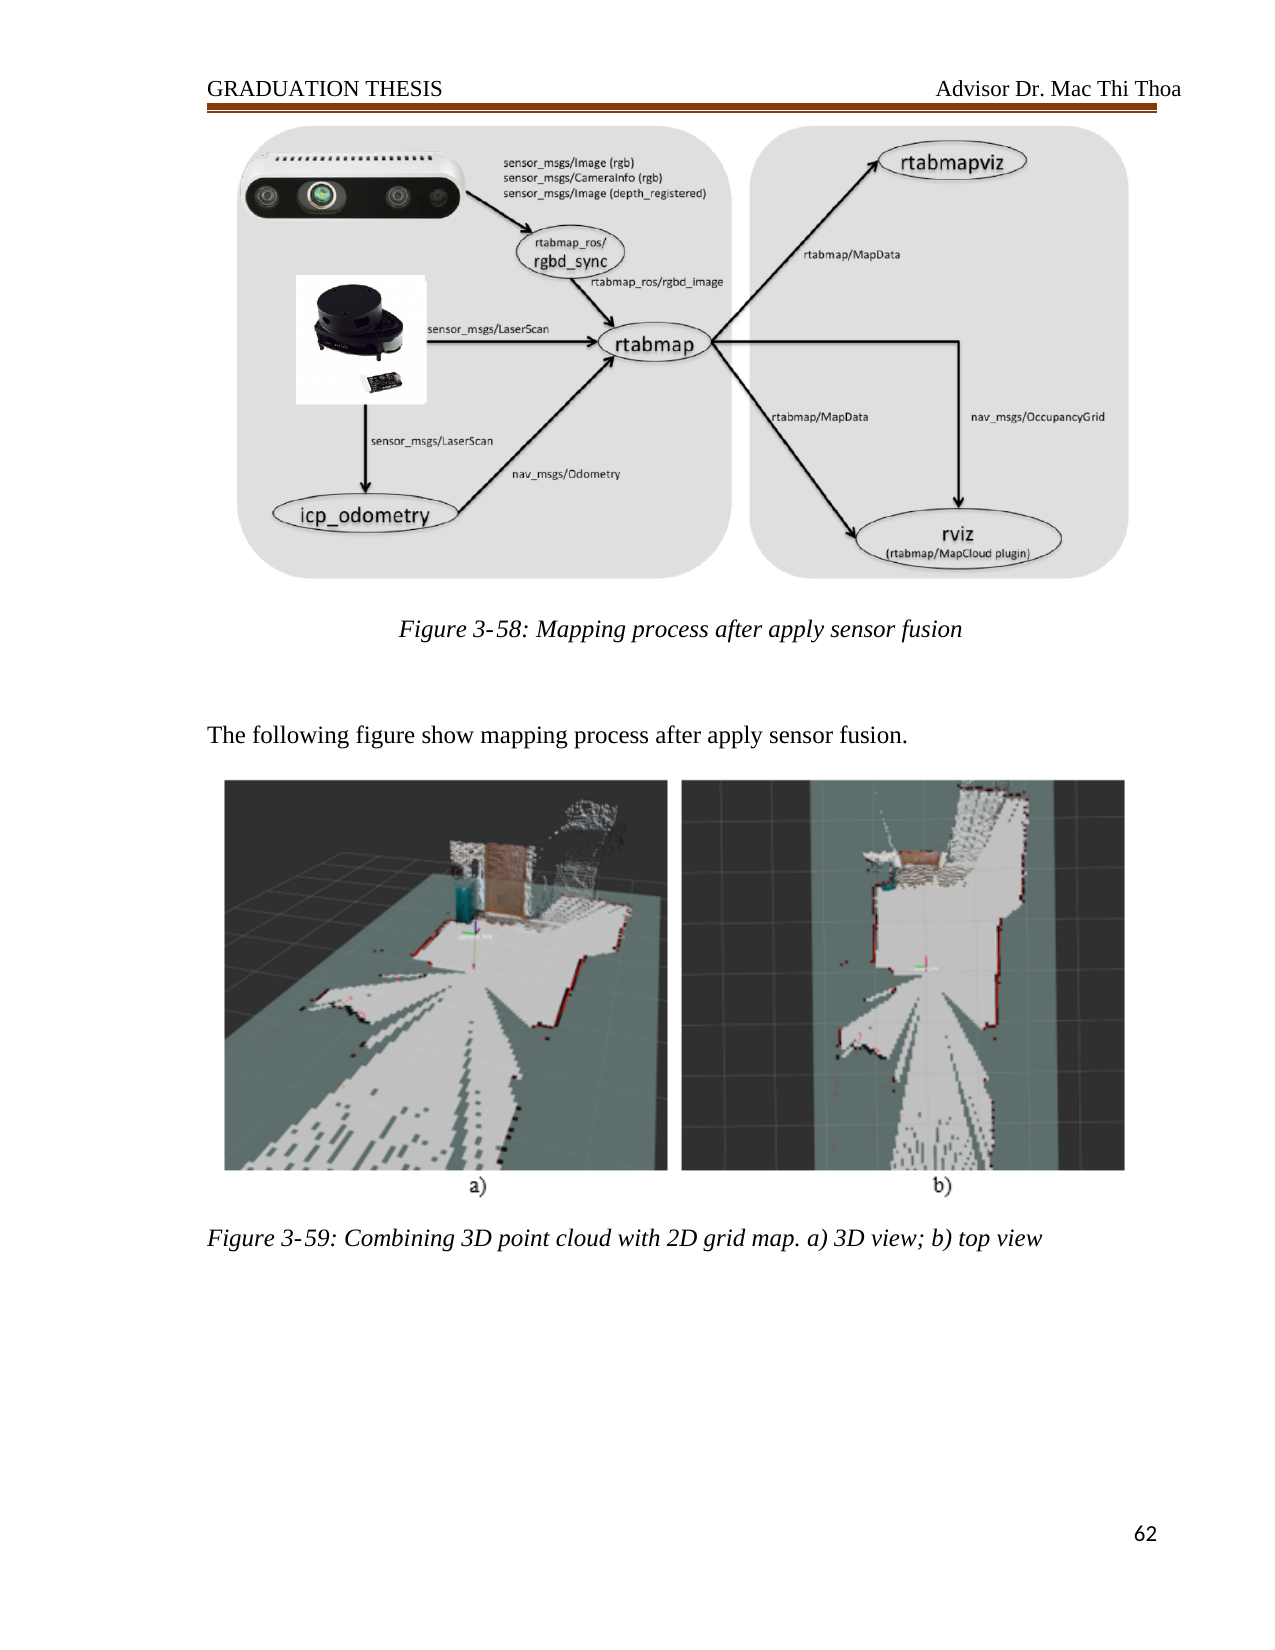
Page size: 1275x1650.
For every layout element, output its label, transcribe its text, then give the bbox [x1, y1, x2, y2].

text The following figure show mapping process after apply sensor fusion. [207, 720, 1157, 749]
picture [206, 771, 1138, 1202]
picture [221, 118, 1143, 592]
